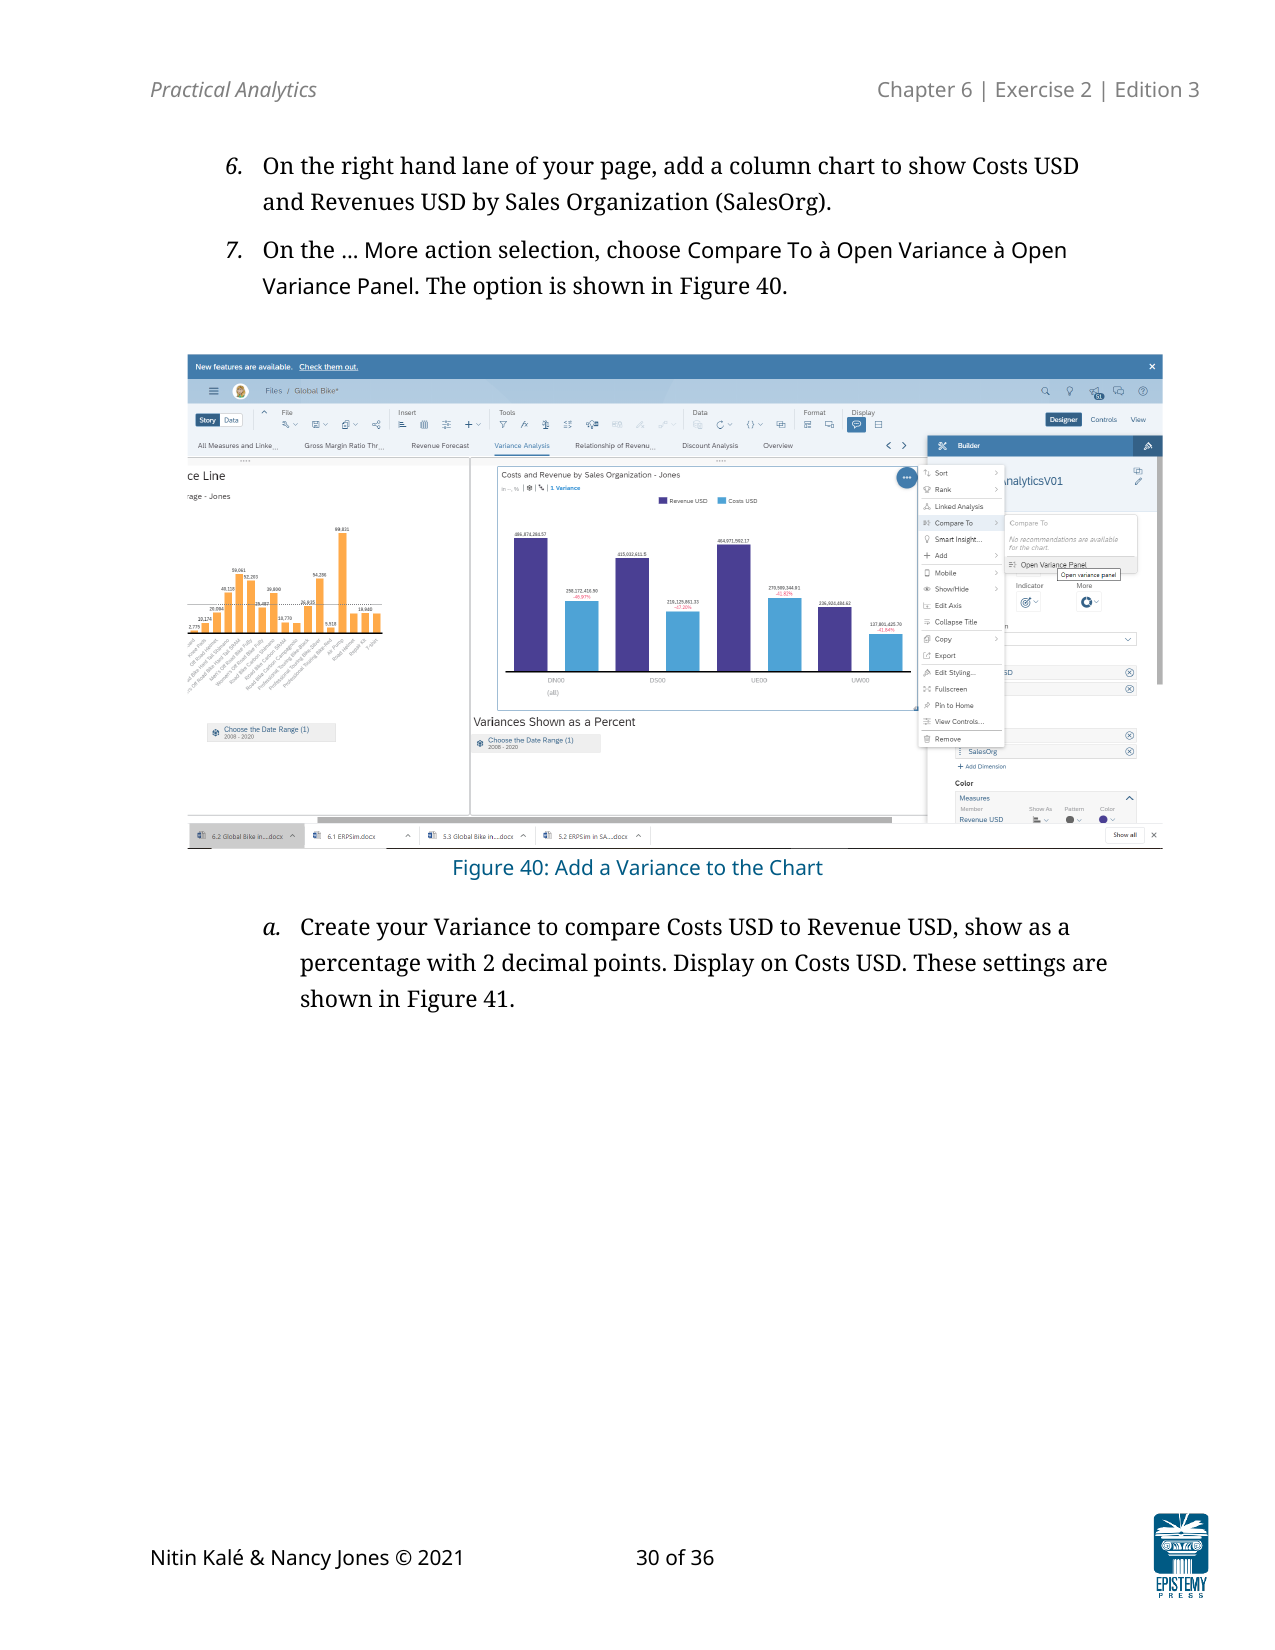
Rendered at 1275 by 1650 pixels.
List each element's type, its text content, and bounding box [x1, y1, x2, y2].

picture [1153, 1512, 1209, 1516]
picture [187, 354, 1163, 849]
picture [1162, 1541, 1202, 1550]
text On the right hand lane of your page, add a column chart to show Costs USD and Revenues USD by Sales Organization (SalesOrg). [225, 150, 1125, 217]
text Figure 40: Add a Variance to the Chart [150, 853, 1125, 882]
picture [1156, 1521, 1206, 1538]
list Create your Variance to compare Costs USD to Revenue USD, show as a percentage with 2 decimal points. Display on Costs USD. These settings are shown in Figure 41. [262, 911, 1125, 1014]
picture [1153, 1560, 1209, 1598]
text On the … More action selection, choose Compare To à Open Variance à Open Variance Panel. The option is shown in Figure 40. [225, 234, 1125, 302]
